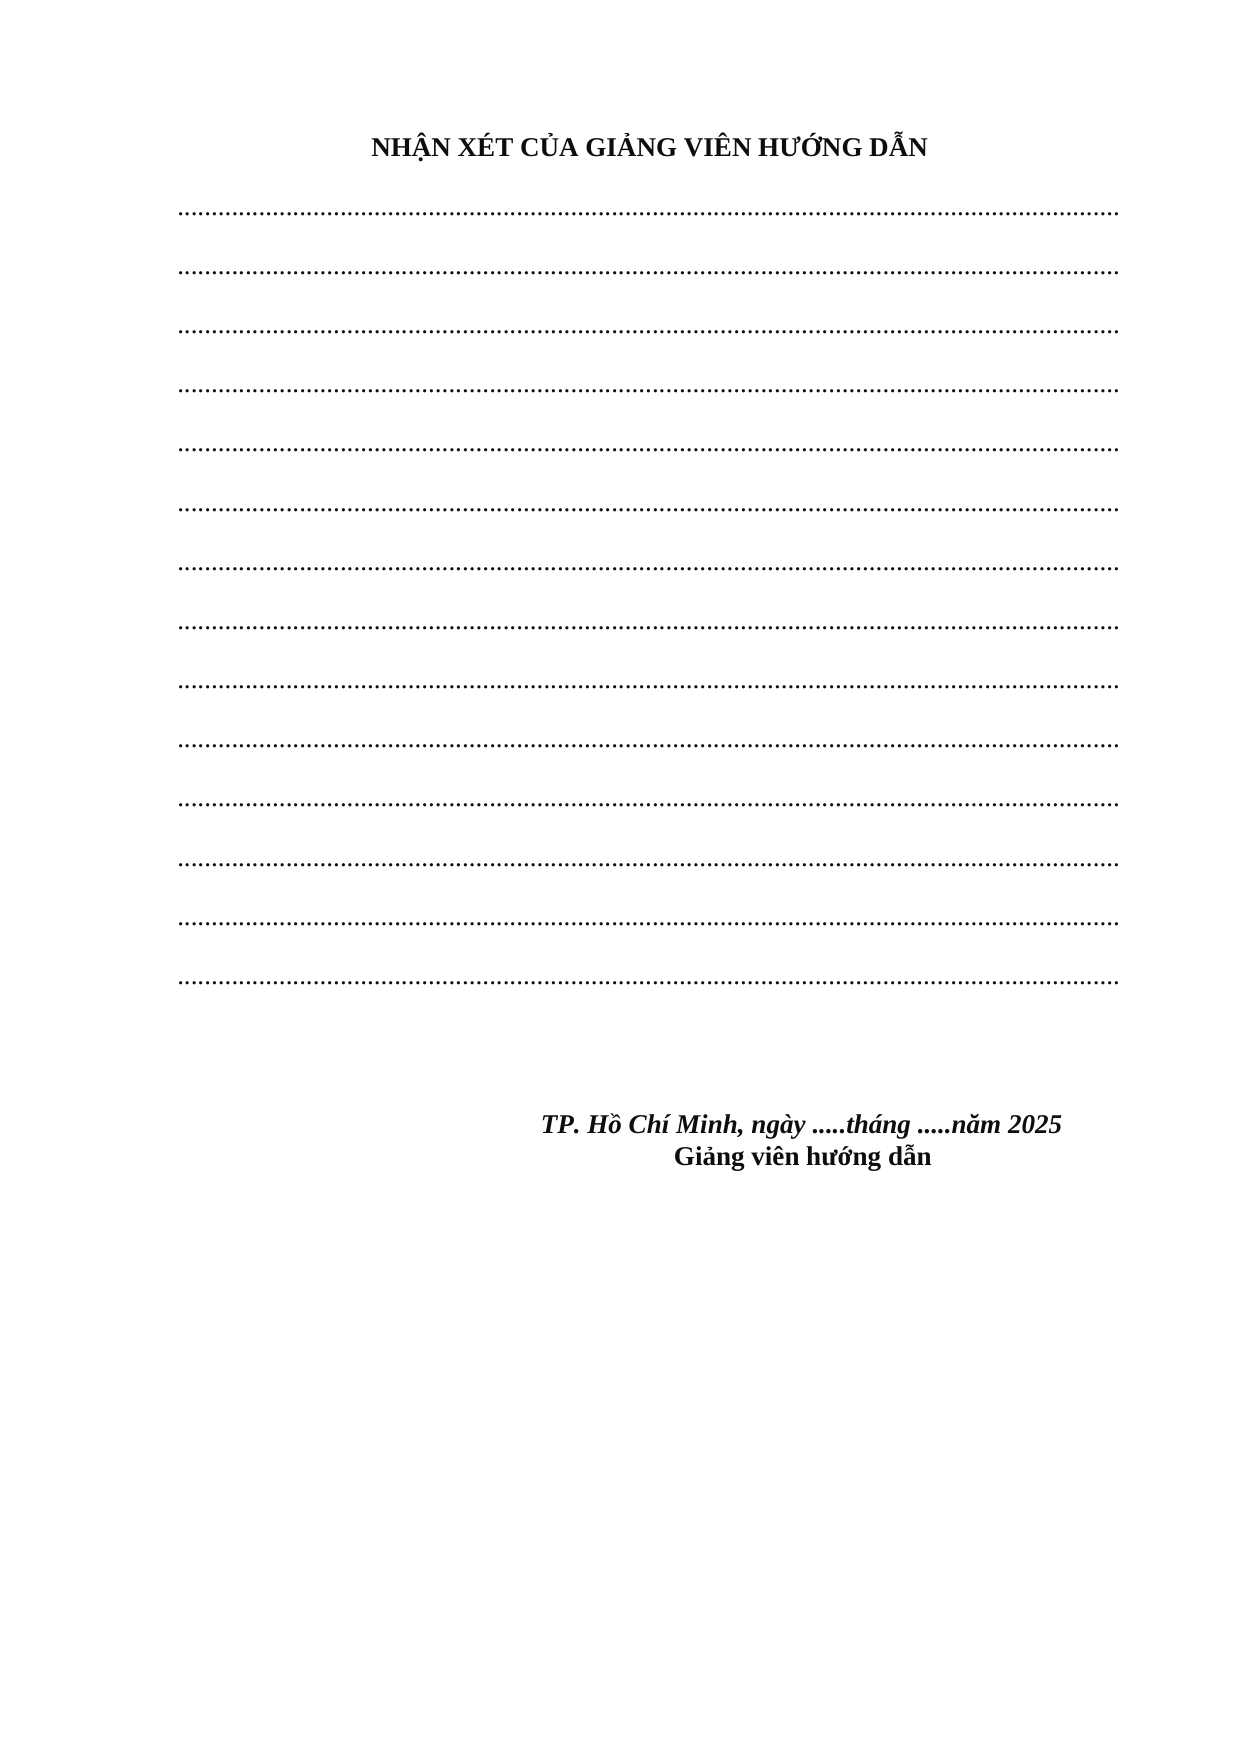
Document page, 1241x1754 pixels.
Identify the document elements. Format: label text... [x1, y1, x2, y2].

text NHẬN XÉT CỦA GIẢNG VIÊN HƯỚNG DẪN [177, 131, 1122, 162]
table_header TP. Hồ Chí Minh, ngày .....tháng .....năm 2025 Giảng viên hướng dẫn [460, 1077, 1145, 1342]
